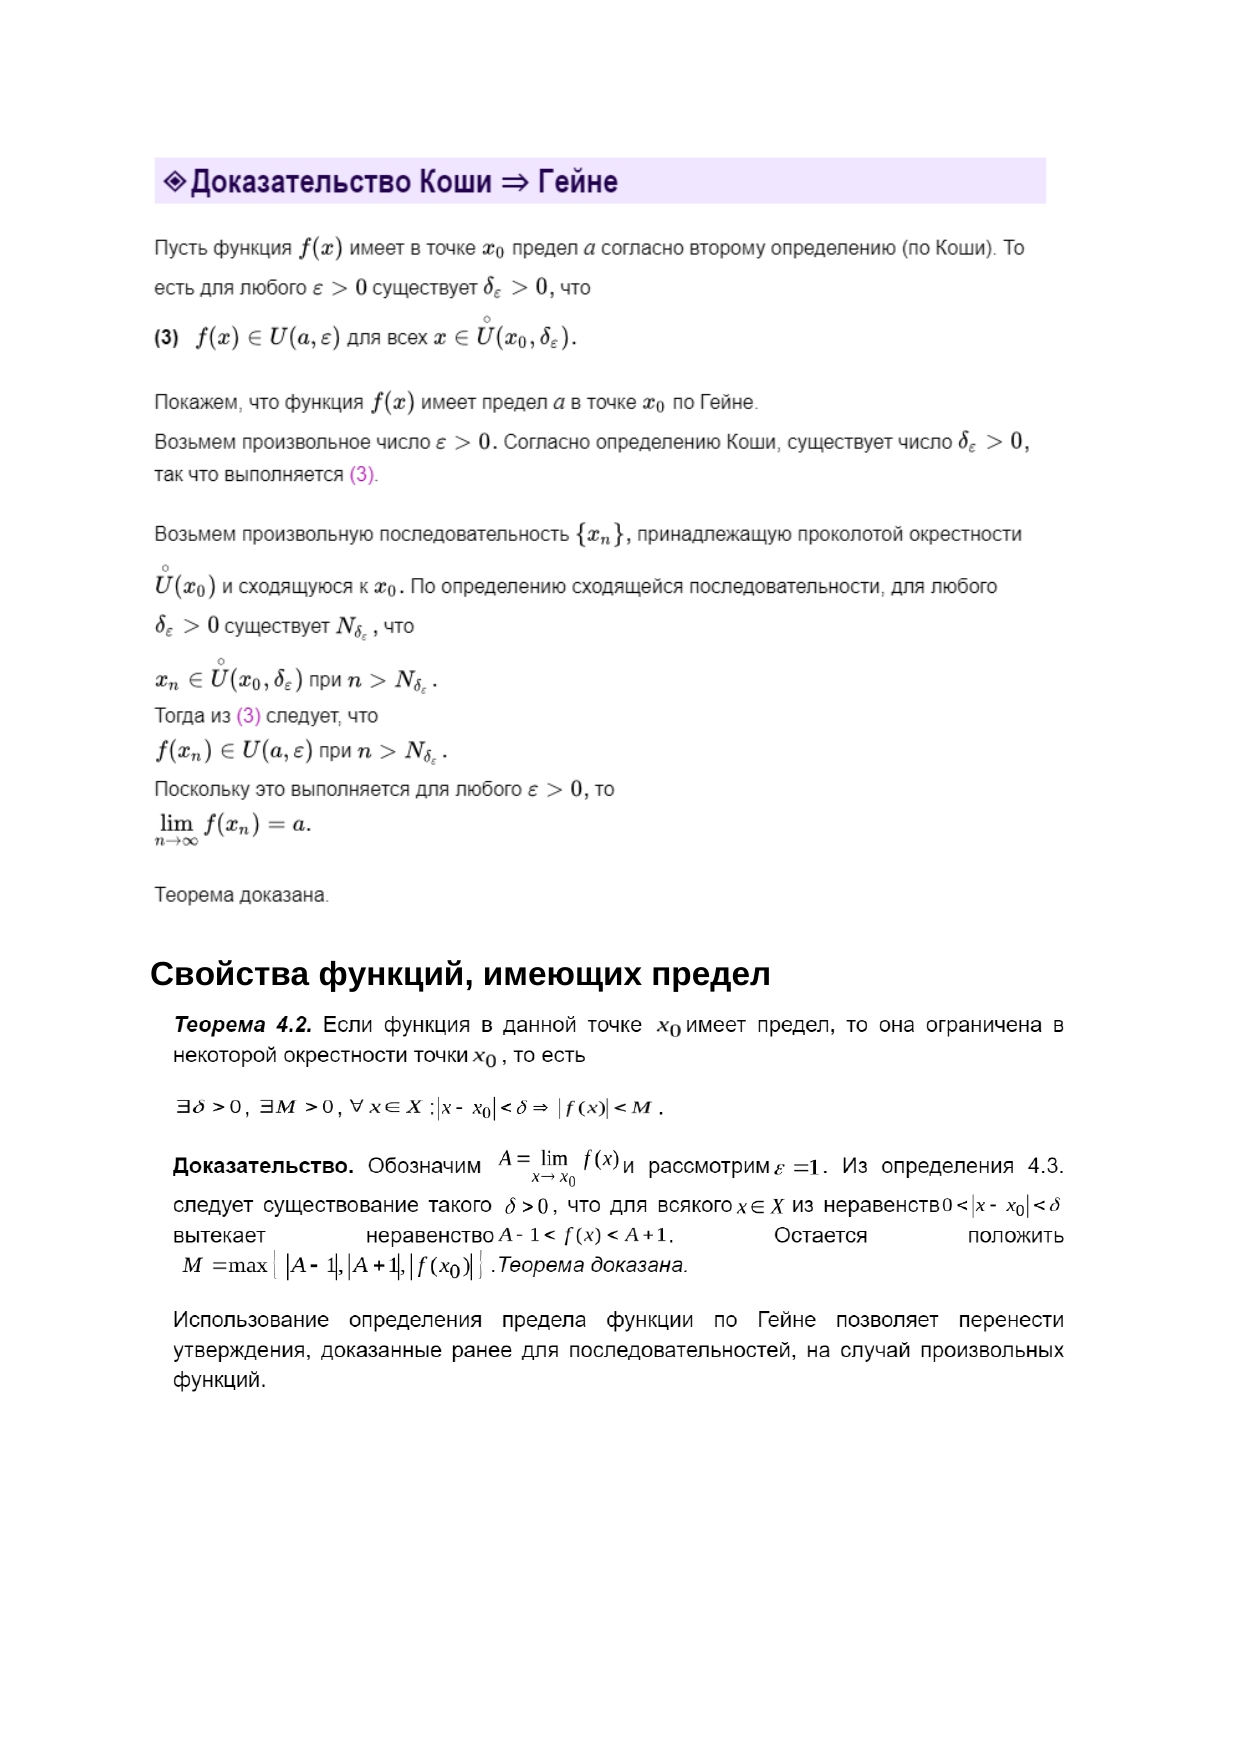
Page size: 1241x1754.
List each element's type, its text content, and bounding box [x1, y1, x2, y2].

subtitle Свойства функций, имеющих предел [150, 954, 1090, 992]
picture [150, 150, 1091, 913]
picture [150, 1004, 1091, 1399]
